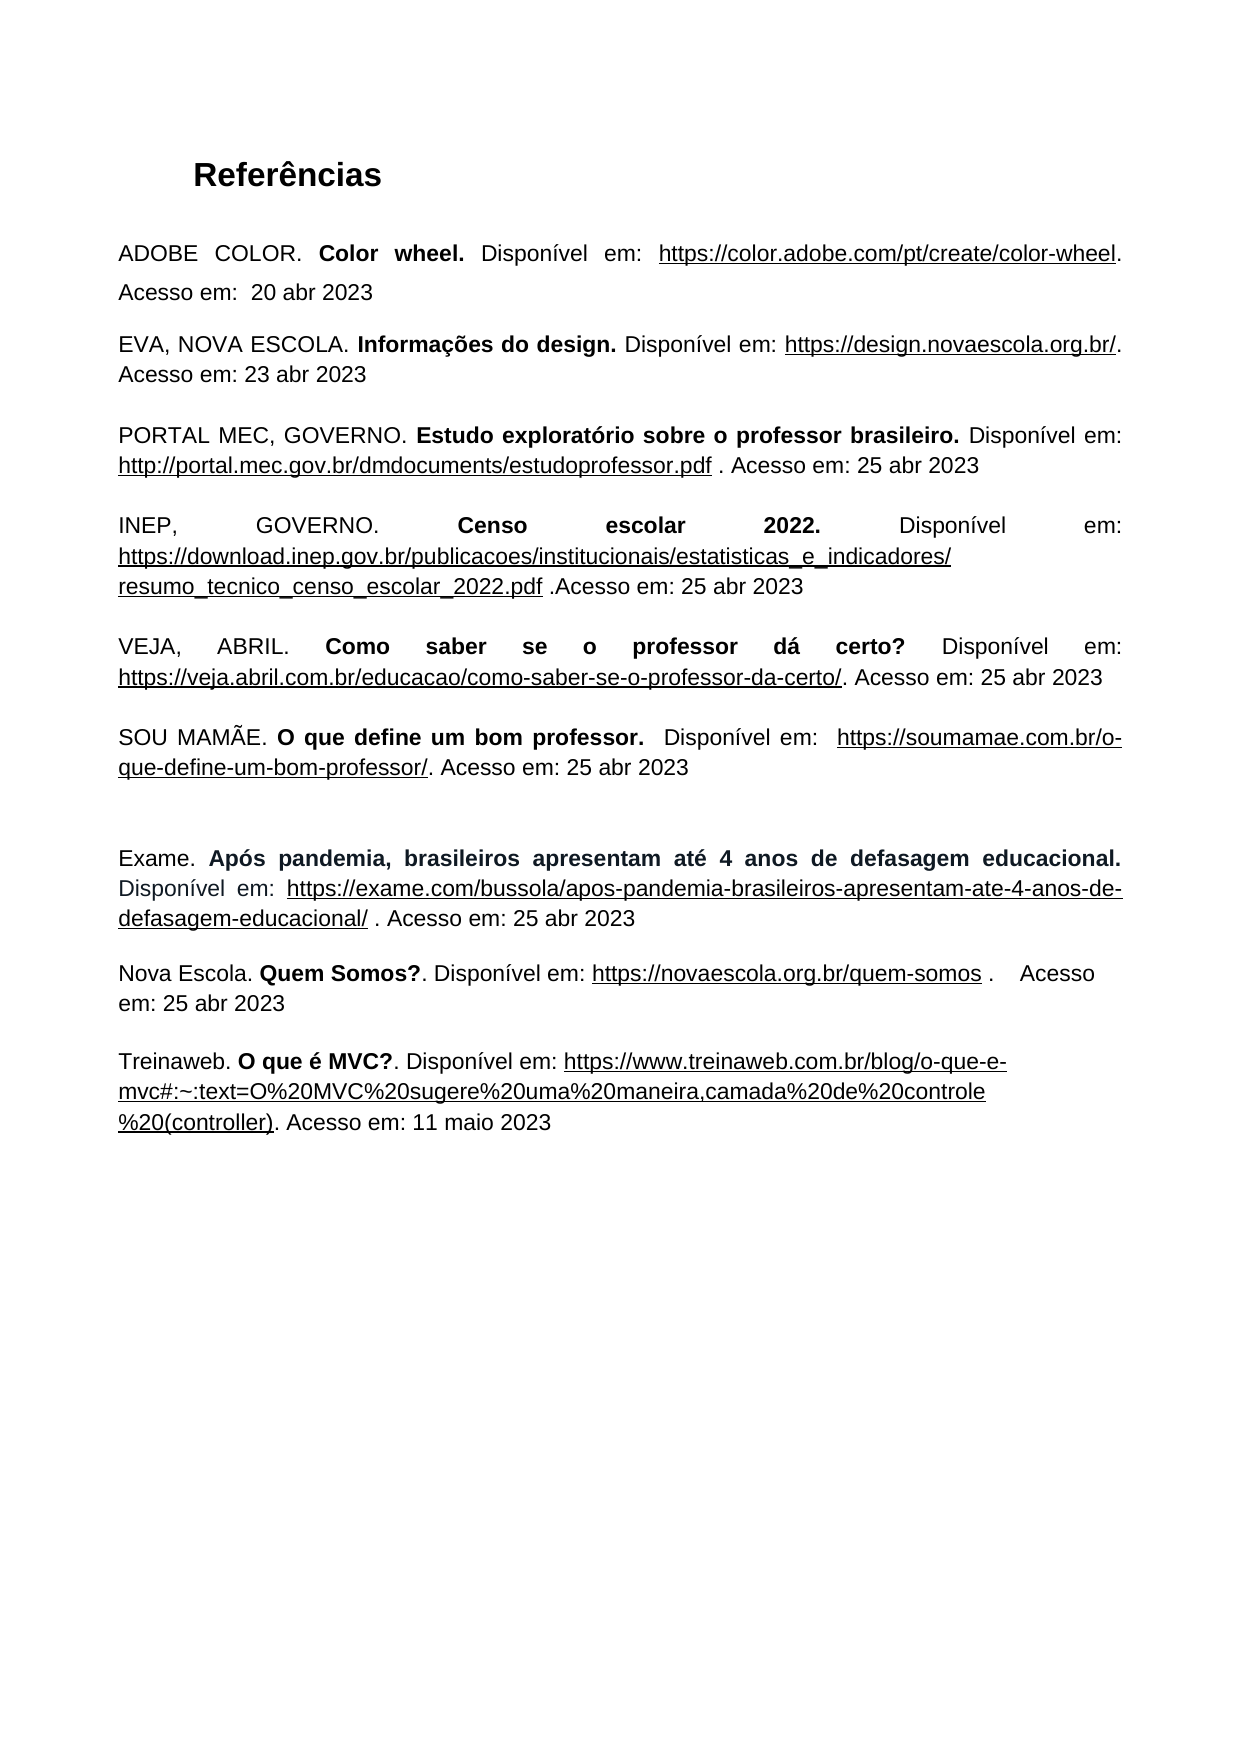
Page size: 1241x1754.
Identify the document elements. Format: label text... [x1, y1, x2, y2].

text Treinaweb. O que é MVC?. Disponível em: https://www.treinaweb.com.br/blog/o-que-e-mvc#:~:text=O%20MVC%20sugere%20uma%20maneira,camada%20de%20controle%20(controller). Acesso em: 11 maio 2023 [118, 1048, 1122, 1135]
text SOU MAMÃE. O que define um bom professor. Disponível em: https://soumamae.com.br/o-que-define-um-bom-professor/. Acesso em: 25 abr 2023 [118, 724, 1122, 780]
text VEJA, ABRIL. Como saber se o professor dá certo? Disponível em: https://veja.abril.com.br/educacao/como-saber-se-o-professor-da-certo/. Acesso em: 25 abr 2023 [118, 633, 1122, 690]
text INEP, GOVERNO. Censo escolar 2022. Disponível em: https://download.inep.gov.br/publicacoes/institucionais/estatisticas_e_indicadores/resumo_tecnico_censo_escolar_2022.pdf .Acesso em: 25 abr 2023 [118, 512, 1122, 599]
text EVA, NOVA ESCOLA. Informações do design. Disponível em: https://design.novaescola.org.br/. Acesso em: 23 abr 2023 [118, 331, 1122, 388]
subtitle Referências [193, 156, 1122, 194]
text ADOBE COLOR. Color wheel. Disponível em: https://color.adobe.com/pt/create/color-wheel. Acesso em: 20 abr 2023 [118, 240, 1122, 306]
text PORTAL MEC, GOVERNO. Estudo exploratório sobre o professor brasileiro. Disponível em: http://portal.mec.gov.br/dmdocuments/estudoprofessor.pdf . Acesso em: 25 abr 2023 [118, 422, 1122, 478]
text Nova Escola. Quem Somos?. Disponível em: https://novaescola.org.br/quem-somos . Acesso em: 25 abr 2023 [118, 960, 1122, 1017]
text Exame. Após pandemia, brasileiros apresentam até 4 anos de defasagem educacional. Disponível em: https://exame.com/bussola/apos-pandemia-brasileiros-apresentam-ate-4-anos-de-defasagem-educacional/ . Acesso em: 25 abr 2023 [118, 845, 1122, 931]
